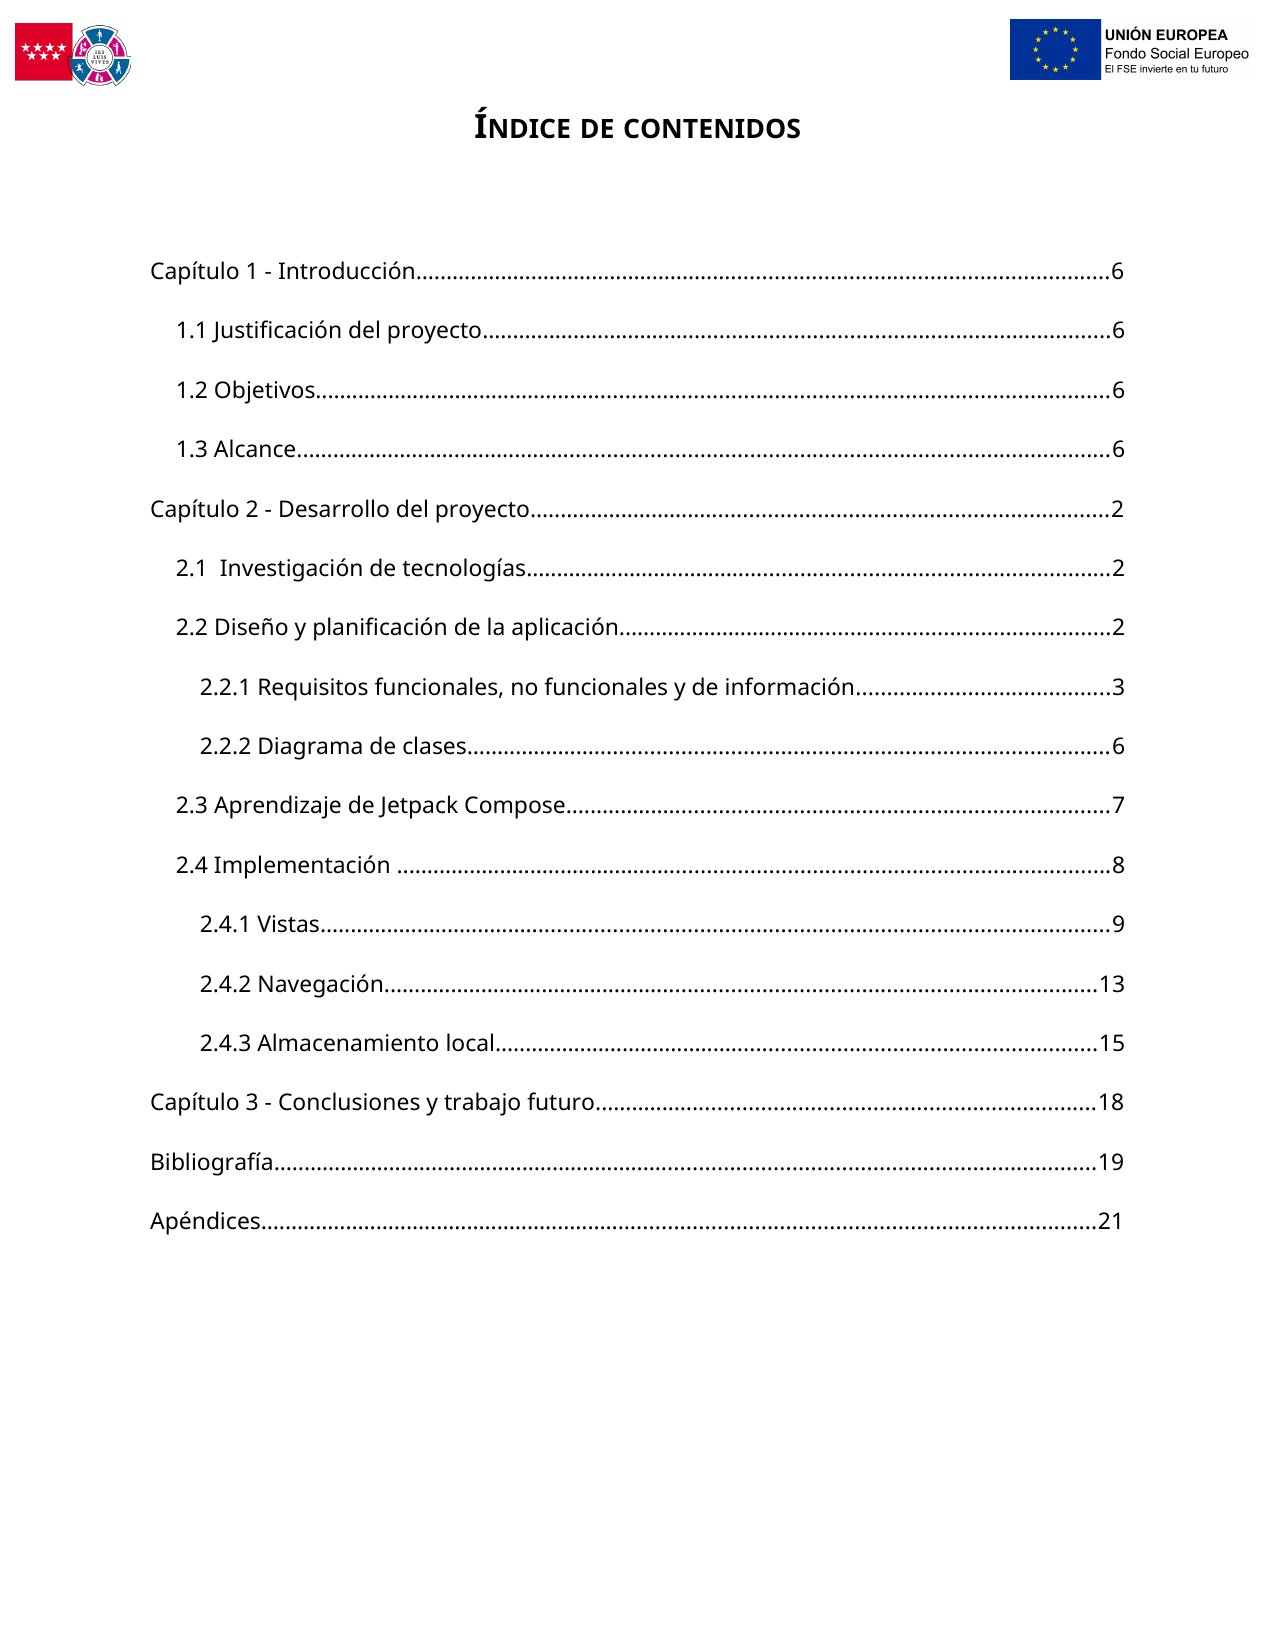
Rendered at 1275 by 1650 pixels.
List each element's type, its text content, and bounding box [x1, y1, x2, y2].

picture [1010, 19, 1253, 80]
subtitle Índice de contenidos [150, 29, 1125, 148]
picture [8, 16, 132, 88]
